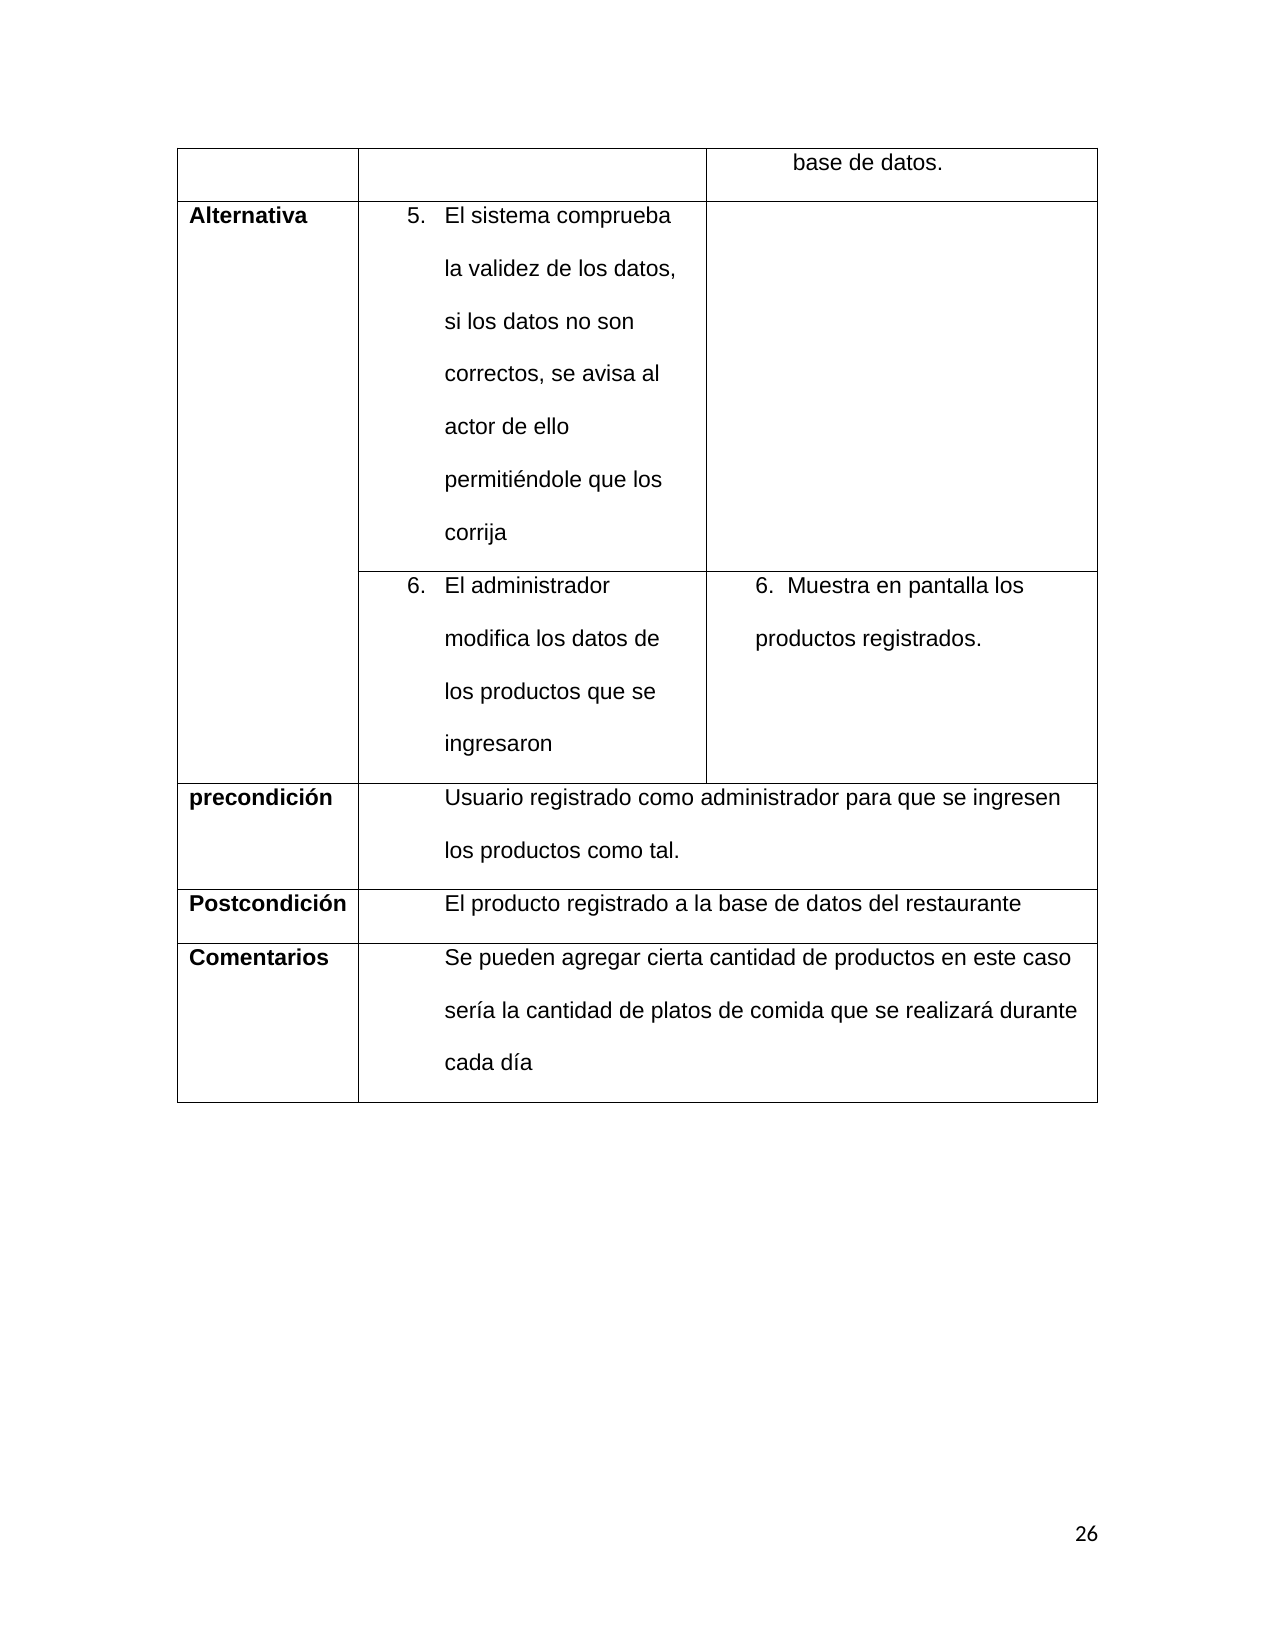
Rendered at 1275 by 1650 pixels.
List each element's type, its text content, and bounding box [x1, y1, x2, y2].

table_cell El administrador modifica los datos de los productos que se ingresaron [359, 572, 706, 783]
table_cell Usuario registrado como administrador para que se ingresen los productos como tal. [359, 784, 1097, 889]
table_cell precondición [178, 784, 358, 889]
table_cell Alternativa [178, 202, 358, 783]
table_cell Postcondición [178, 890, 358, 943]
table_cell El producto registrado a la base de datos del restaurante [359, 890, 1097, 943]
table_cell 6. Muestra en pantalla los productos registrados. [707, 572, 1097, 783]
table_cell [707, 202, 1097, 571]
table_cell Se pueden agregar cierta cantidad de productos en este caso sería la cantidad de platos de comida que se realizará durante cada día [359, 944, 1097, 1102]
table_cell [707, 149, 1097, 201]
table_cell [359, 149, 706, 201]
table_cell Comentarios [178, 944, 358, 1102]
table_cell El sistema comprueba la validez de los datos, si los datos no son correctos, se avisa al actor de ello permitiéndole que los corrija [359, 202, 706, 571]
